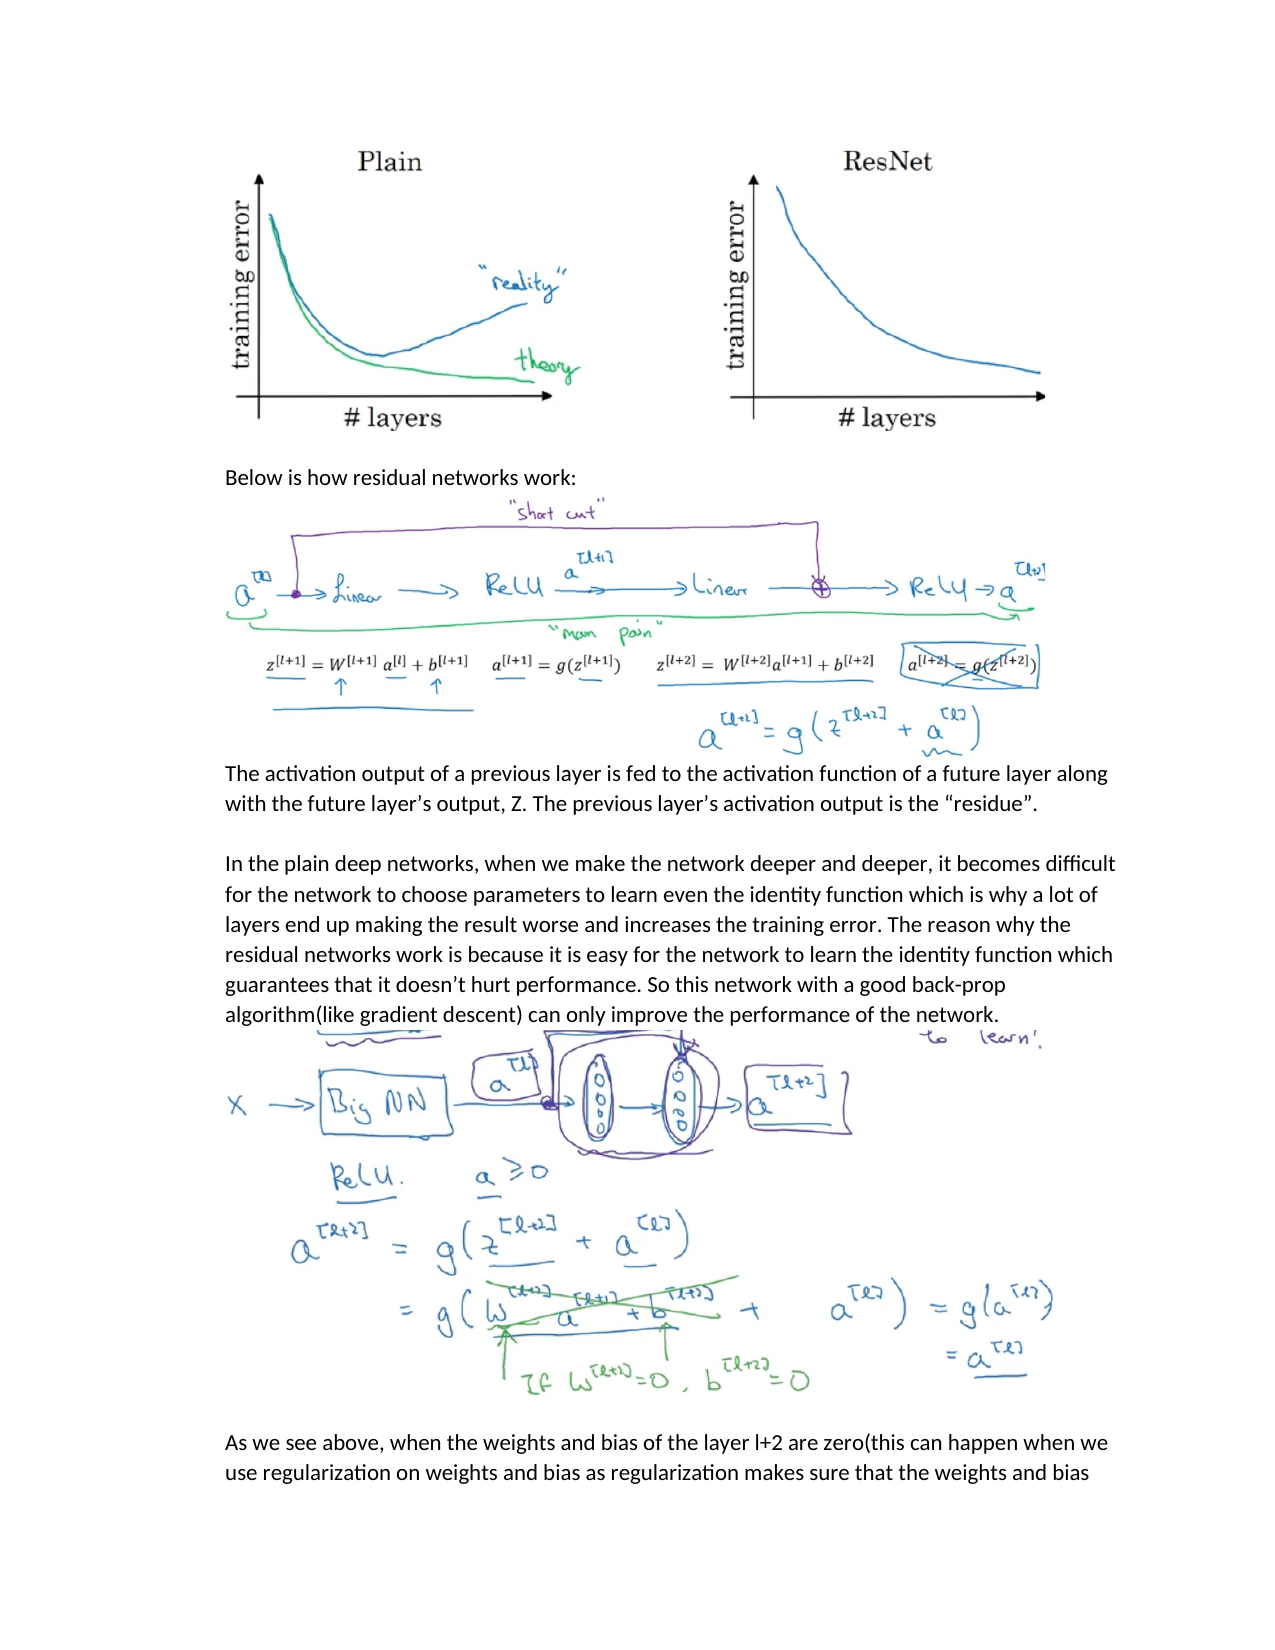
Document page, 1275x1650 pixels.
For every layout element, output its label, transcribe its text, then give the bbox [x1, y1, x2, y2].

picture [225, 493, 1046, 757]
list In the plain deep networks, when we make the network deeper and deeper, it becomes difficult for the network to choose parameters to learn even the identity function which is why a lot of layers end up making the result worse and increases the training error. The reason why the residual networks work is because it is easy for the network to learn the identity function which guarantees that it doesn’t hurt performance. So this network with a good back-prop algorithm(like gradient descent) can only improve the performance of the network. [225, 849, 1125, 1029]
list The activation output of a previous layer is fed to the activation function of a future layer along with the future layer’s output, Z. The previous layer’s activation output is the “residue”. [225, 759, 1125, 817]
picture [225, 1030, 1055, 1396]
picture [225, 150, 1046, 431]
list Below is how residual networks work: [225, 463, 1125, 491]
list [225, 1428, 1125, 1486]
